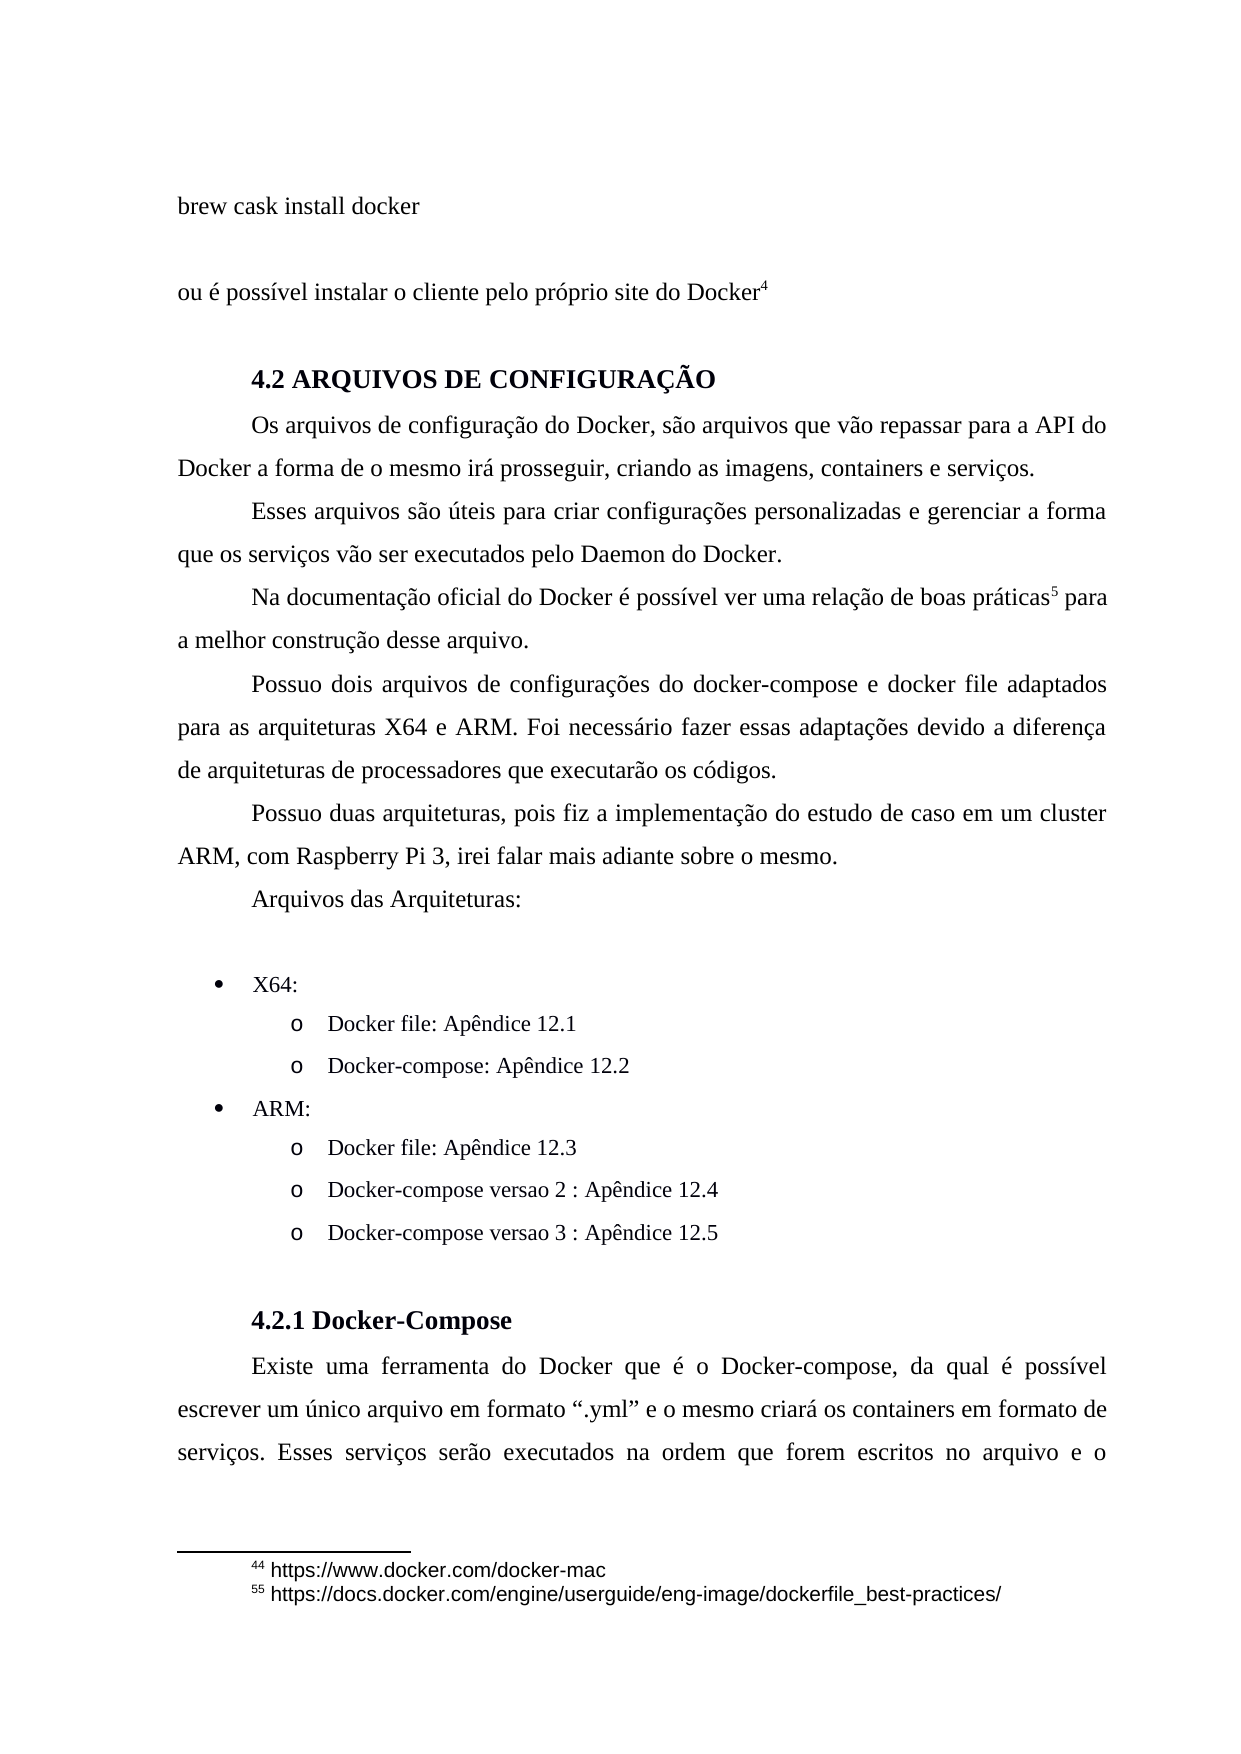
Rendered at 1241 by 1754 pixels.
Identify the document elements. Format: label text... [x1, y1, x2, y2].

list Docker-compose: Apêndice 12.2 [290, 1052, 1107, 1081]
text Arquivos das Arquiteturas: [251, 884, 1107, 913]
list ARM: [215, 1095, 1107, 1121]
list Docker file: Apêndice 12.1 [290, 1010, 1107, 1038]
list Docker-compose versao 3 : Apêndice 12.5 [290, 1219, 1107, 1247]
text brew cask install docker [177, 191, 1107, 219]
text 4.2 ARQUIVOS DE CONFIGURAÇÃO [177, 363, 1107, 394]
text Na documentação oficial do Docker é possível ver uma relação de boas práticas5 para a melhor construção desse arquivo. [177, 582, 1107, 654]
list Docker-compose versao 2 : Apêndice 12.4 [290, 1176, 1107, 1205]
text 4.2.1 Docker-Compose [177, 1304, 1107, 1335]
text ou é possível instalar o cliente pelo próprio site do Docker4 [177, 277, 1107, 306]
text Esses arquivos são úteis para criar configurações personalizadas e gerenciar a forma que os serviços vão ser executados pelo Daemon do Docker. [177, 496, 1107, 568]
text Possuo dois arquivos de configurações do docker-compose e docker file adaptados para as arquiteturas X64 e ARM. Foi necessário fazer essas adaptações devido a diferença de arquiteturas de processadores que executarão os códigos. [177, 669, 1107, 784]
list X64: [215, 971, 1107, 997]
list Docker file: Apêndice 12.3 [290, 1134, 1107, 1162]
text Possuo duas arquiteturas, pois fiz a implementação do estudo de caso em um cluster ARM, com Raspberry Pi 3, irei falar mais adiante sobre o mesmo. [177, 798, 1107, 870]
text Os arquivos de configuração do Docker, são arquivos que vão repassar para a API do Docker a forma de o mesmo irá prosseguir, criando as imagens, containers e serviços. [177, 410, 1107, 482]
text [177, 1351, 1107, 1466]
